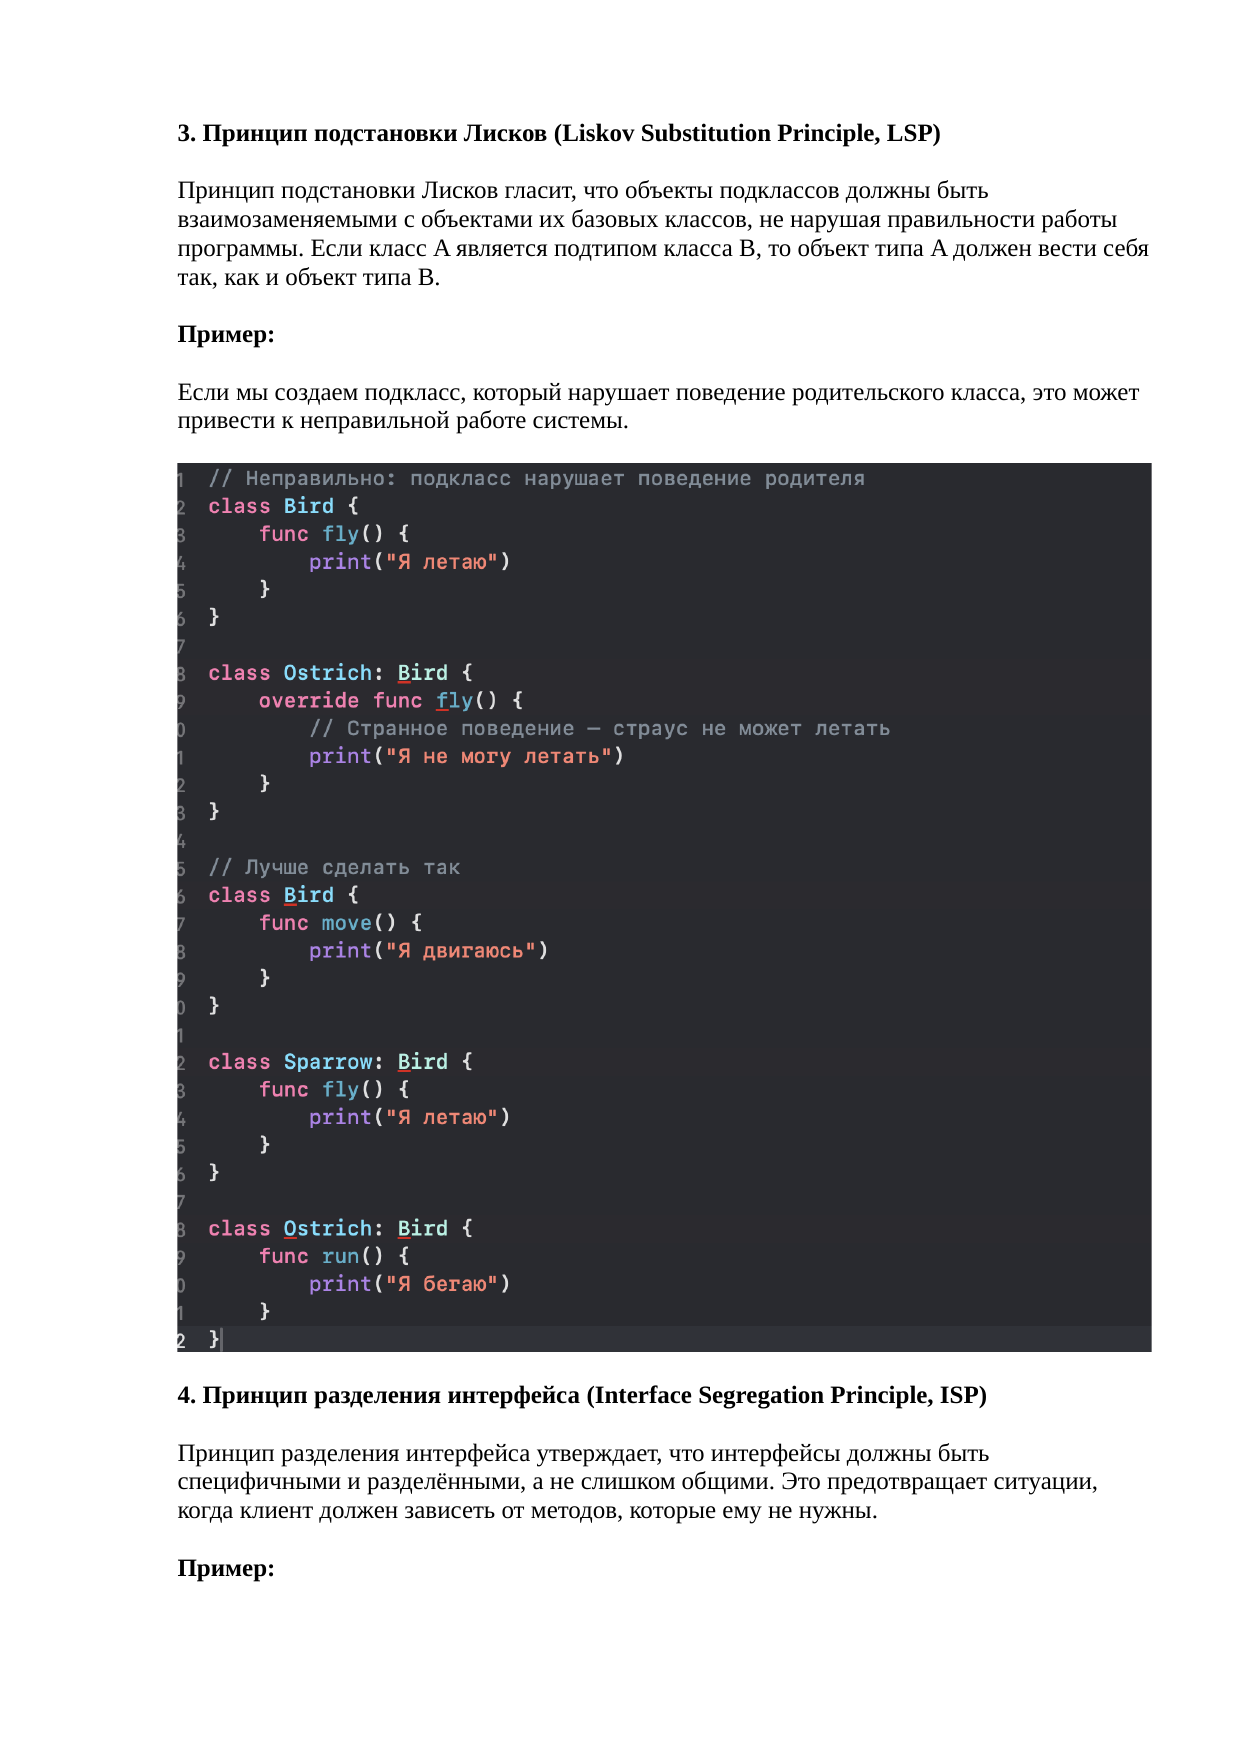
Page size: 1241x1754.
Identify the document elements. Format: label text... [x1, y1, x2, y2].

text 4. Принцип разделения интерфейса (Interface Segregation Principle, ISP) [177, 1380, 1152, 1409]
picture [177, 463, 1152, 1352]
text Если мы создаем подкласс, который нарушает поведение родительского класса, это может привести к неправильной работе системы. [177, 377, 1152, 434]
text 3. Принцип подстановки Лисков (Liskov Substitution Principle, LSP) [177, 118, 1152, 147]
text Пример: [177, 1553, 1152, 1581]
text Принцип разделения интерфейса утверждает, что интерфейсы должны быть специфичными и разделёнными, а не слишком общими. Это предотвращает ситуации, когда клиент должен зависеть от методов, которые ему не нужны. [177, 1438, 1152, 1524]
text Пример: [177, 319, 1152, 348]
text Принцип подстановки Лисков гласит, что объекты подклассов должны быть взаимозаменяемыми с объектами их базовых классов, не нарушая правильности работы программы. Если класс A является подтипом класса B, то объект типа A должен вести себя так, как и объект типа B. [177, 176, 1152, 291]
